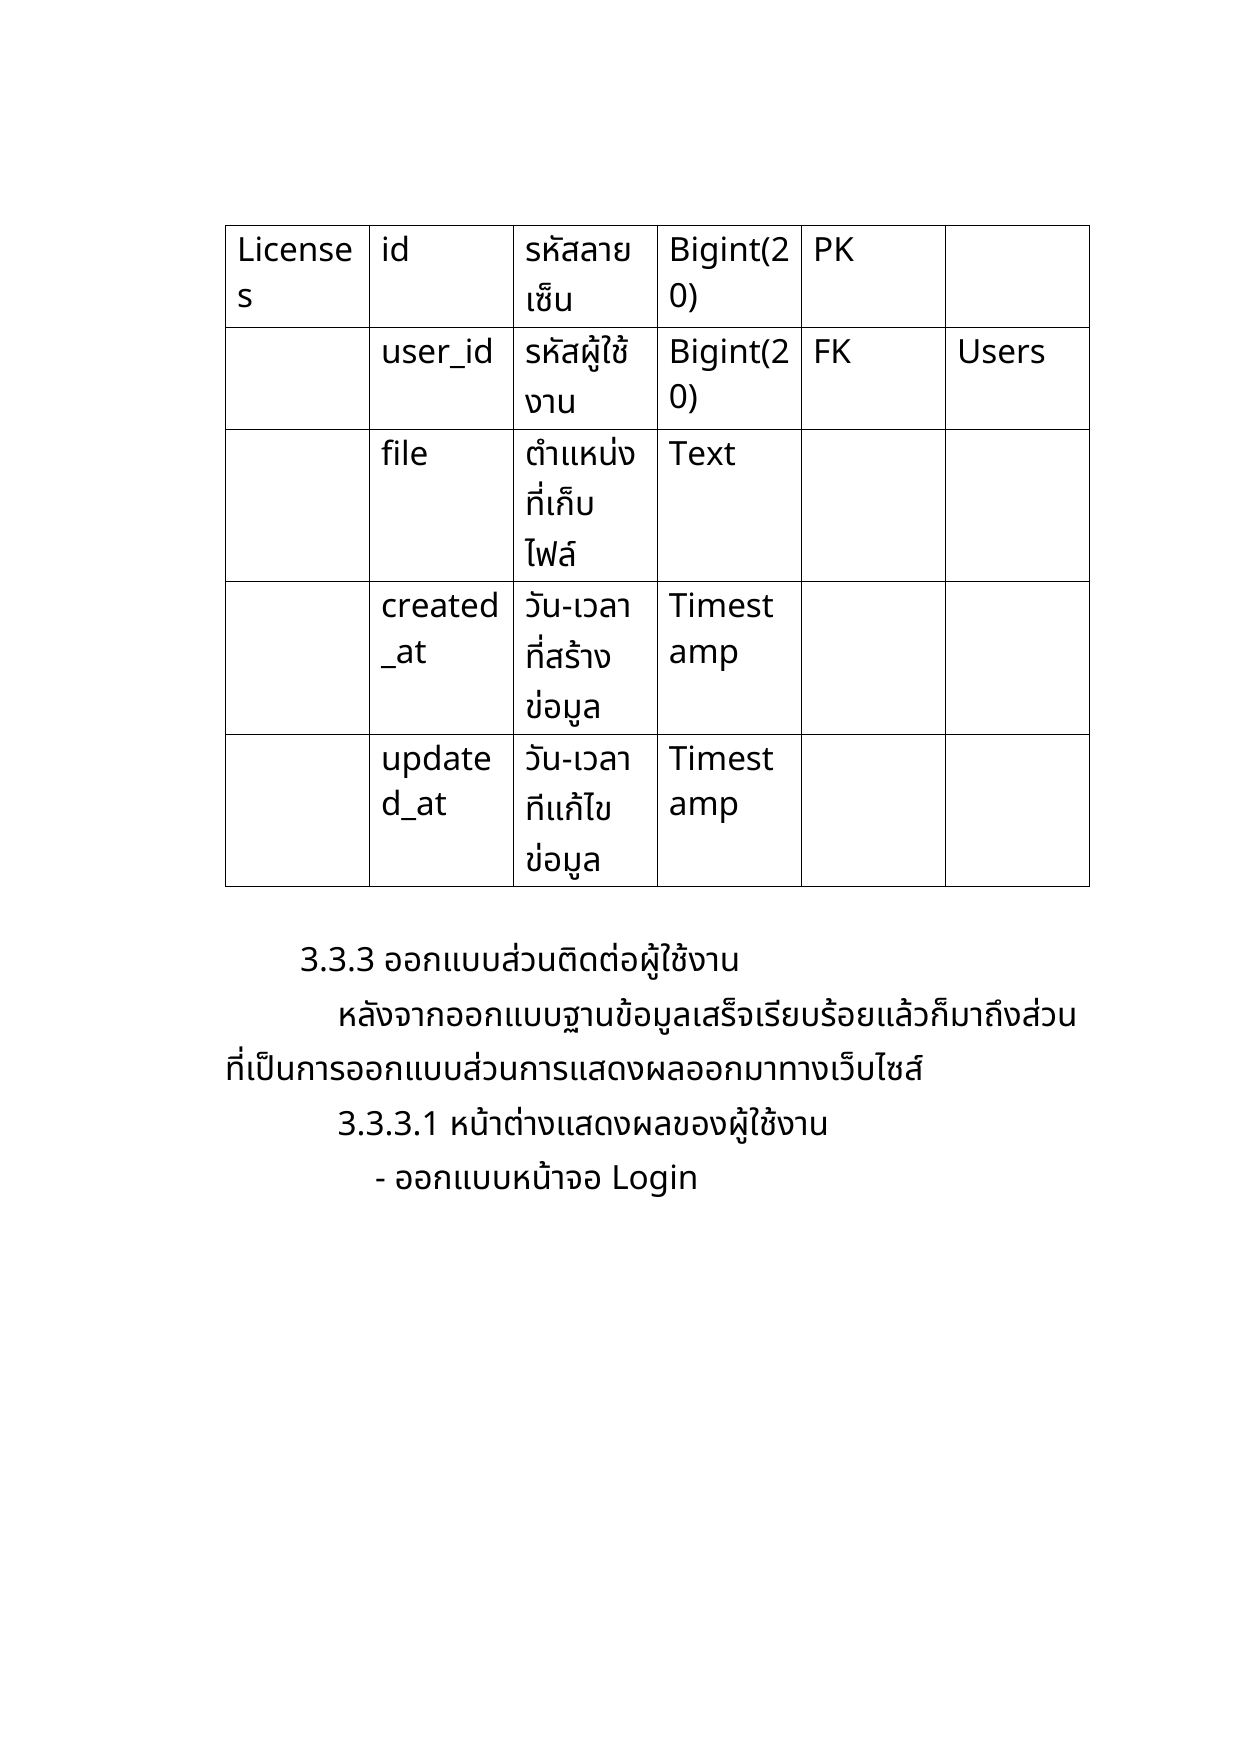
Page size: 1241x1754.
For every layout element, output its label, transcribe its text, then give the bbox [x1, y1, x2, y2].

table_cell รหัสผู้ใช้งาน [514, 328, 657, 429]
table_cell ตำแหน่งที่เก็บไฟล์ [514, 430, 657, 581]
table_cell Timestamp [658, 735, 801, 886]
table_cell updated_at [370, 735, 513, 886]
table_cell รหัสลายเซ็น [514, 226, 657, 327]
table_cell id [370, 226, 513, 327]
table_cell [226, 430, 369, 581]
table_cell วัน-เวลาที่สร้างข่อมูล [514, 582, 657, 733]
table_cell user_id [370, 328, 513, 429]
table_cell [802, 430, 945, 581]
table_cell [946, 226, 1089, 327]
text 3.3.3 ออกแบบส่วนติดต่อผู้ใช้งาน [225, 936, 1090, 987]
table_cell Timestamp [658, 582, 801, 733]
table_cell [226, 328, 369, 429]
table_cell Bigint(20) [658, 226, 801, 327]
table_cell Licenses [226, 226, 369, 327]
table_cell file [370, 430, 513, 581]
list 3.3.3.1 หน้าต่างแสดงผลของผู้ใช้งาน [225, 1099, 1090, 1150]
table_cell [226, 582, 369, 733]
table_cell Text [658, 430, 801, 581]
table_cell [802, 735, 945, 886]
table_cell PK [802, 226, 945, 327]
table_cell [946, 735, 1089, 886]
list - ออกแบบหน้าจอ Login [225, 1154, 1090, 1204]
table_cell Bigint(20) [658, 328, 801, 429]
table_cell วัน-เวลาทีแก้ไขข่อมูล [514, 735, 657, 886]
table_cell [946, 430, 1089, 581]
table_cell created_at [370, 582, 513, 733]
table_cell [226, 735, 369, 886]
table_cell FK [802, 328, 945, 429]
table_cell Users [946, 328, 1089, 429]
list หลังจากออกแบบฐานข้อมูลเสร็จเรียบร้อยแล้วก็มาถึงส่วนที่เป็นการออกแบบส่วนการแสดงผลออกมาทางเว็บไซส์ [225, 991, 1090, 1095]
table_cell [946, 582, 1089, 733]
table_cell [802, 582, 945, 733]
